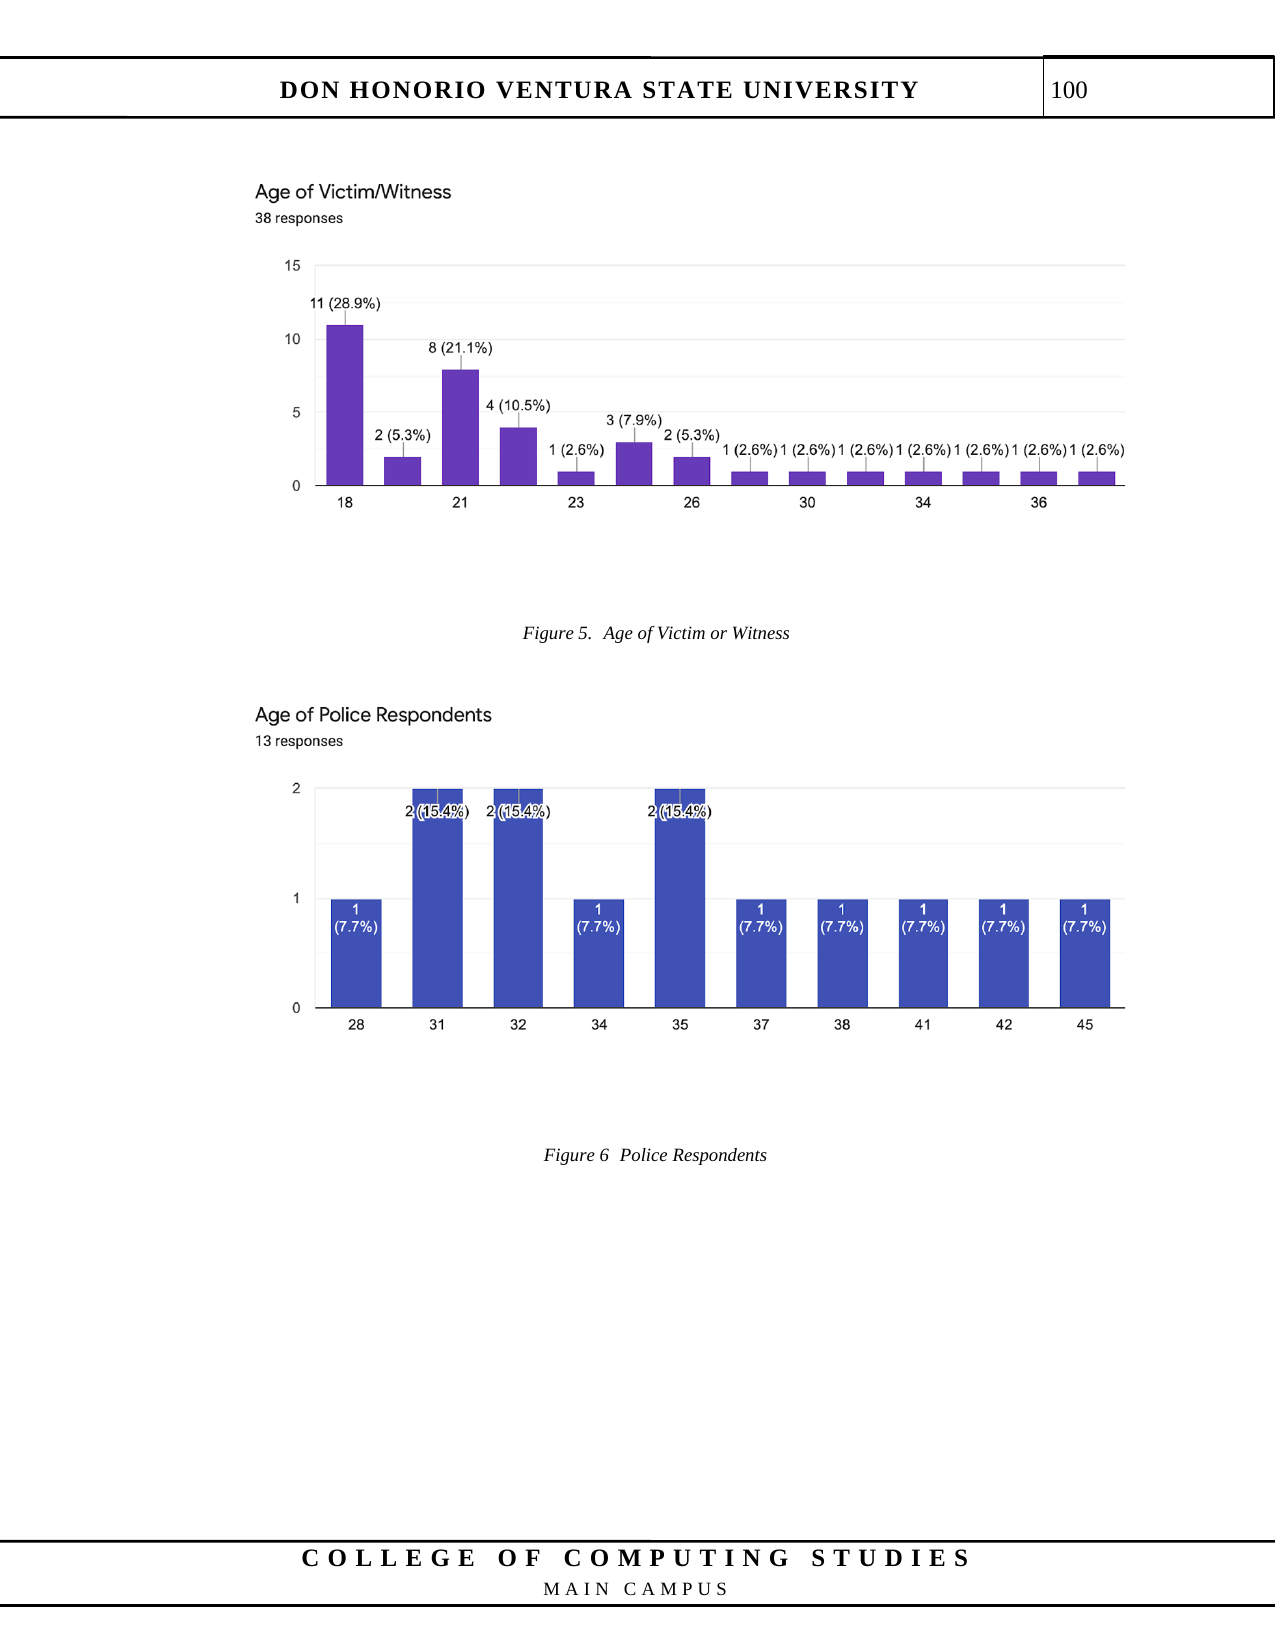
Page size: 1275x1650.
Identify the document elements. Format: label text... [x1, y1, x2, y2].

picture [225, 672, 1125, 1099]
picture [225, 150, 1125, 577]
text Figure 6 Police Respondents [225, 1144, 1087, 1166]
text Figure 5. Age of Victim or Witness [225, 622, 1087, 672]
